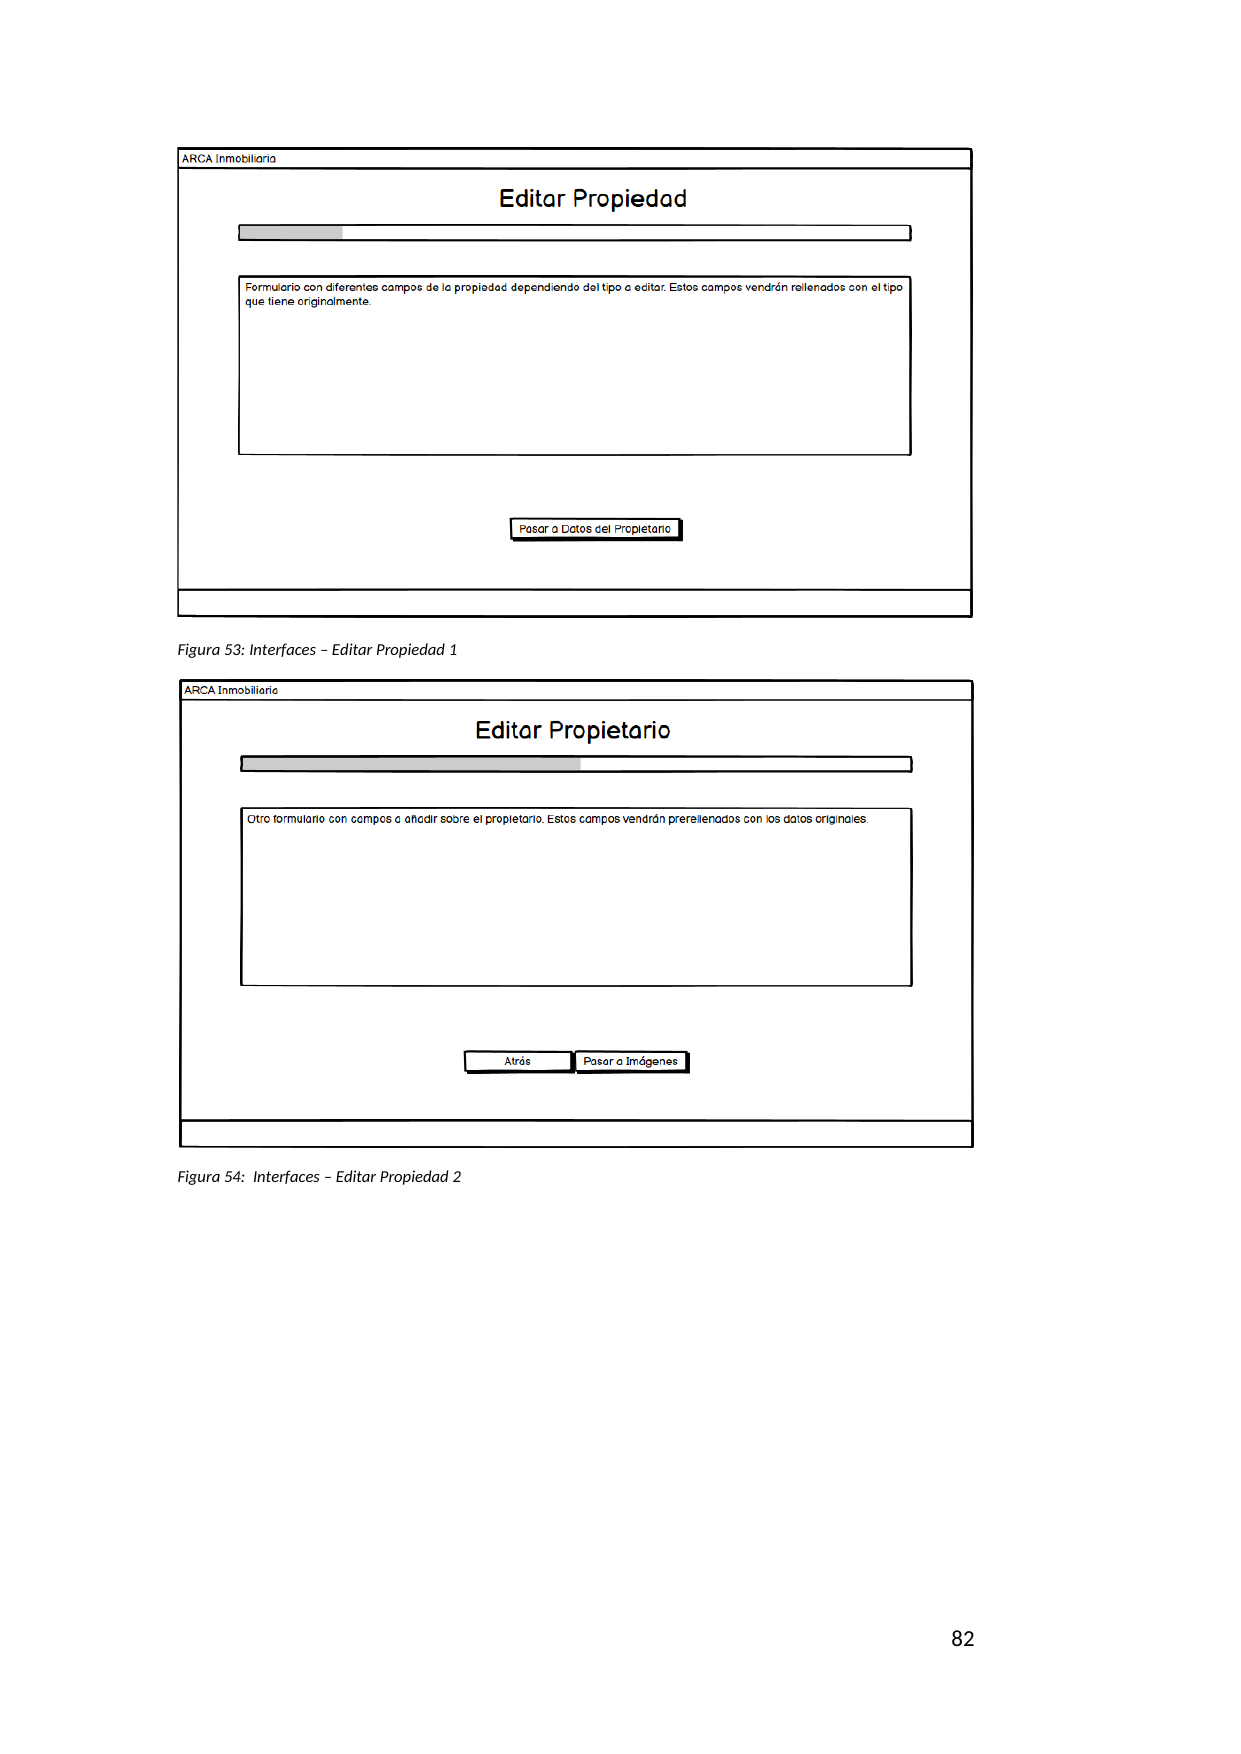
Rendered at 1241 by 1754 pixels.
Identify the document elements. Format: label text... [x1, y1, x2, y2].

text Figura 53: Interfaces – Editar Propiedad 1 [177, 639, 974, 659]
picture [177, 147, 975, 620]
text Figura 54: Interfaces – Editar Propiedad 2 [177, 1166, 974, 1187]
picture [177, 677, 975, 1148]
